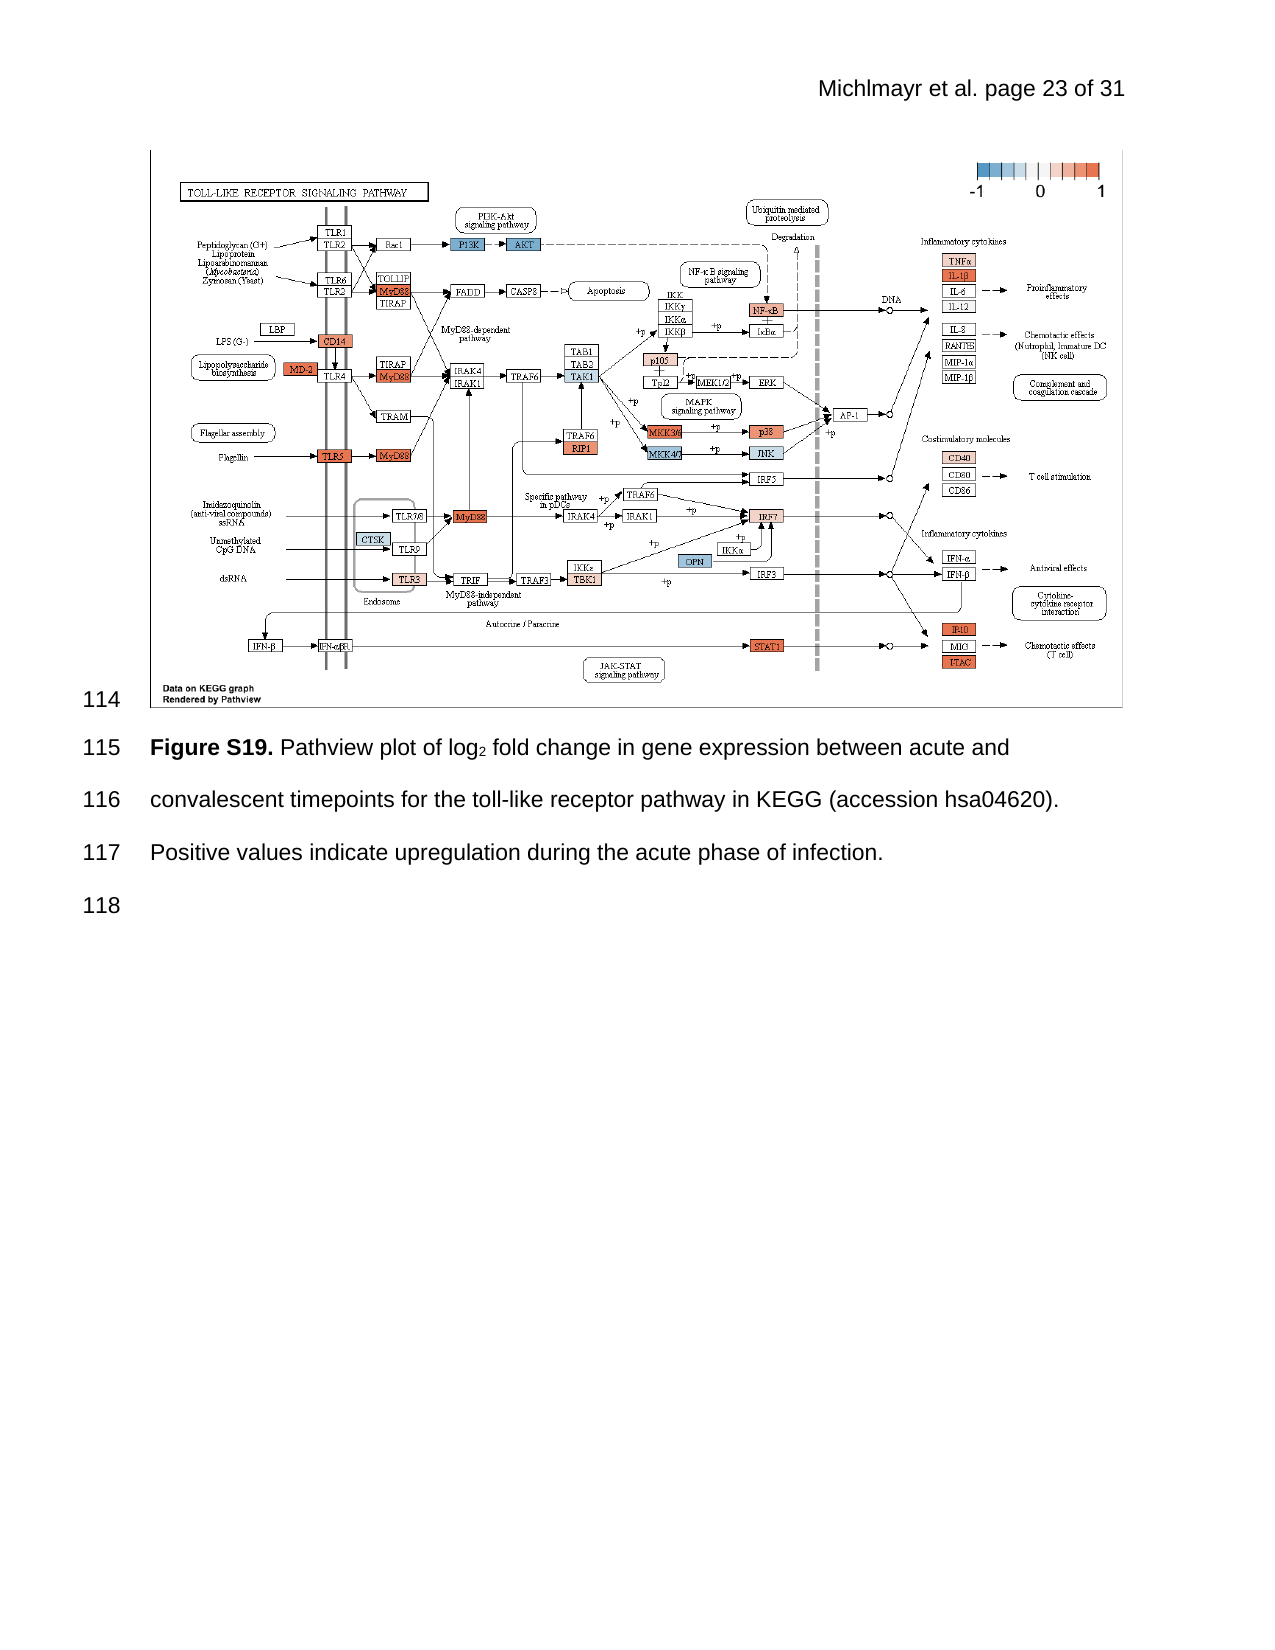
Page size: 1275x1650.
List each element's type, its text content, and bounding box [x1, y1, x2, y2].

picture [150, 150, 1123, 708]
text Figure S19. Pathview plot of log2 fold change in gene expression between acute and convalescent timepoints for the toll-like receptor pathway in KEGG (accession hsa04620). Positive values indicate upregulation during the acute phase of infection. [150, 733, 1125, 865]
